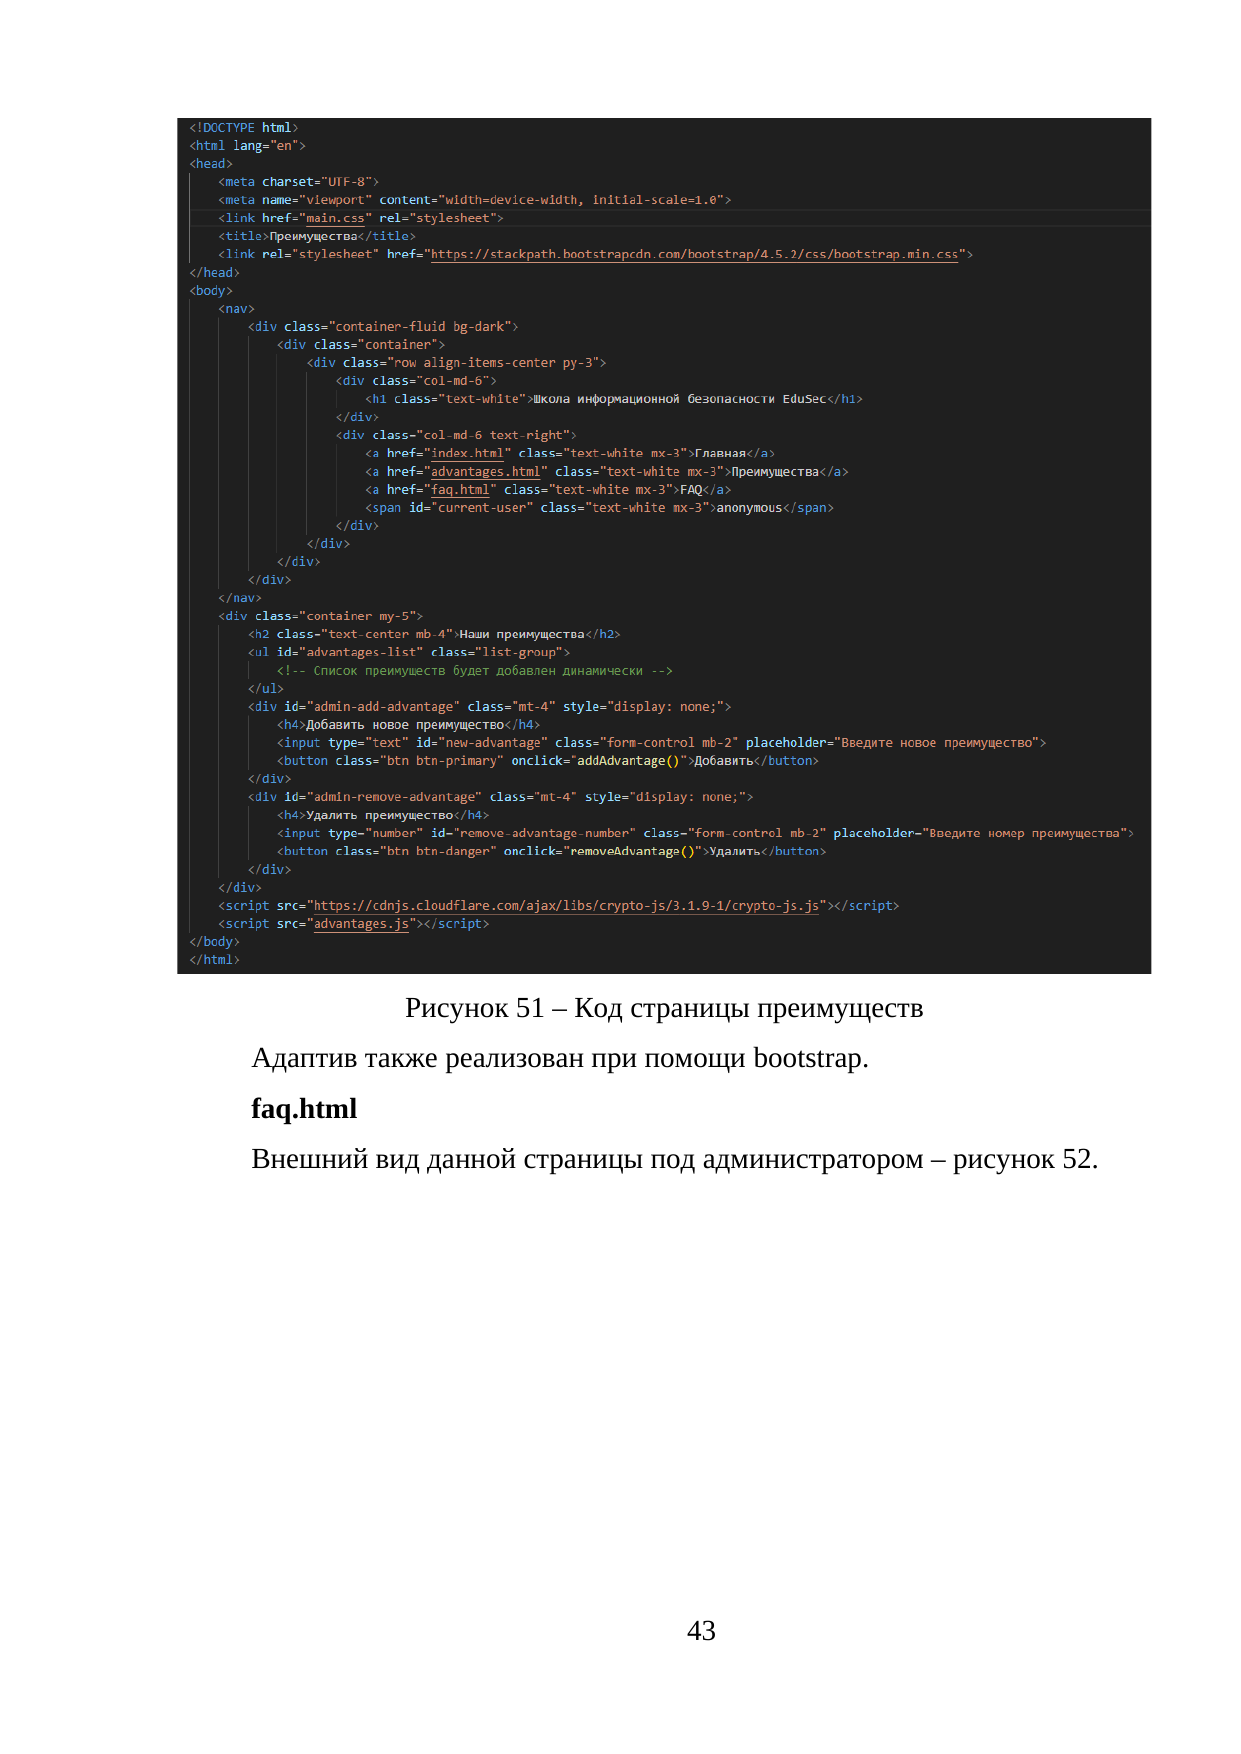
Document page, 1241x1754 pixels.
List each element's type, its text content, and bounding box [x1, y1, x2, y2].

text Адаптив также реализован при помощи bootstrap. [177, 1041, 1152, 1074]
picture [177, 118, 1152, 974]
text Внешний вид данной страницы под администратором – рисунок 52. [177, 1141, 1152, 1175]
subtitle faq.html [177, 1091, 1152, 1124]
text Рисунок 51 – Код страницы преимуществ [177, 990, 1152, 1024]
